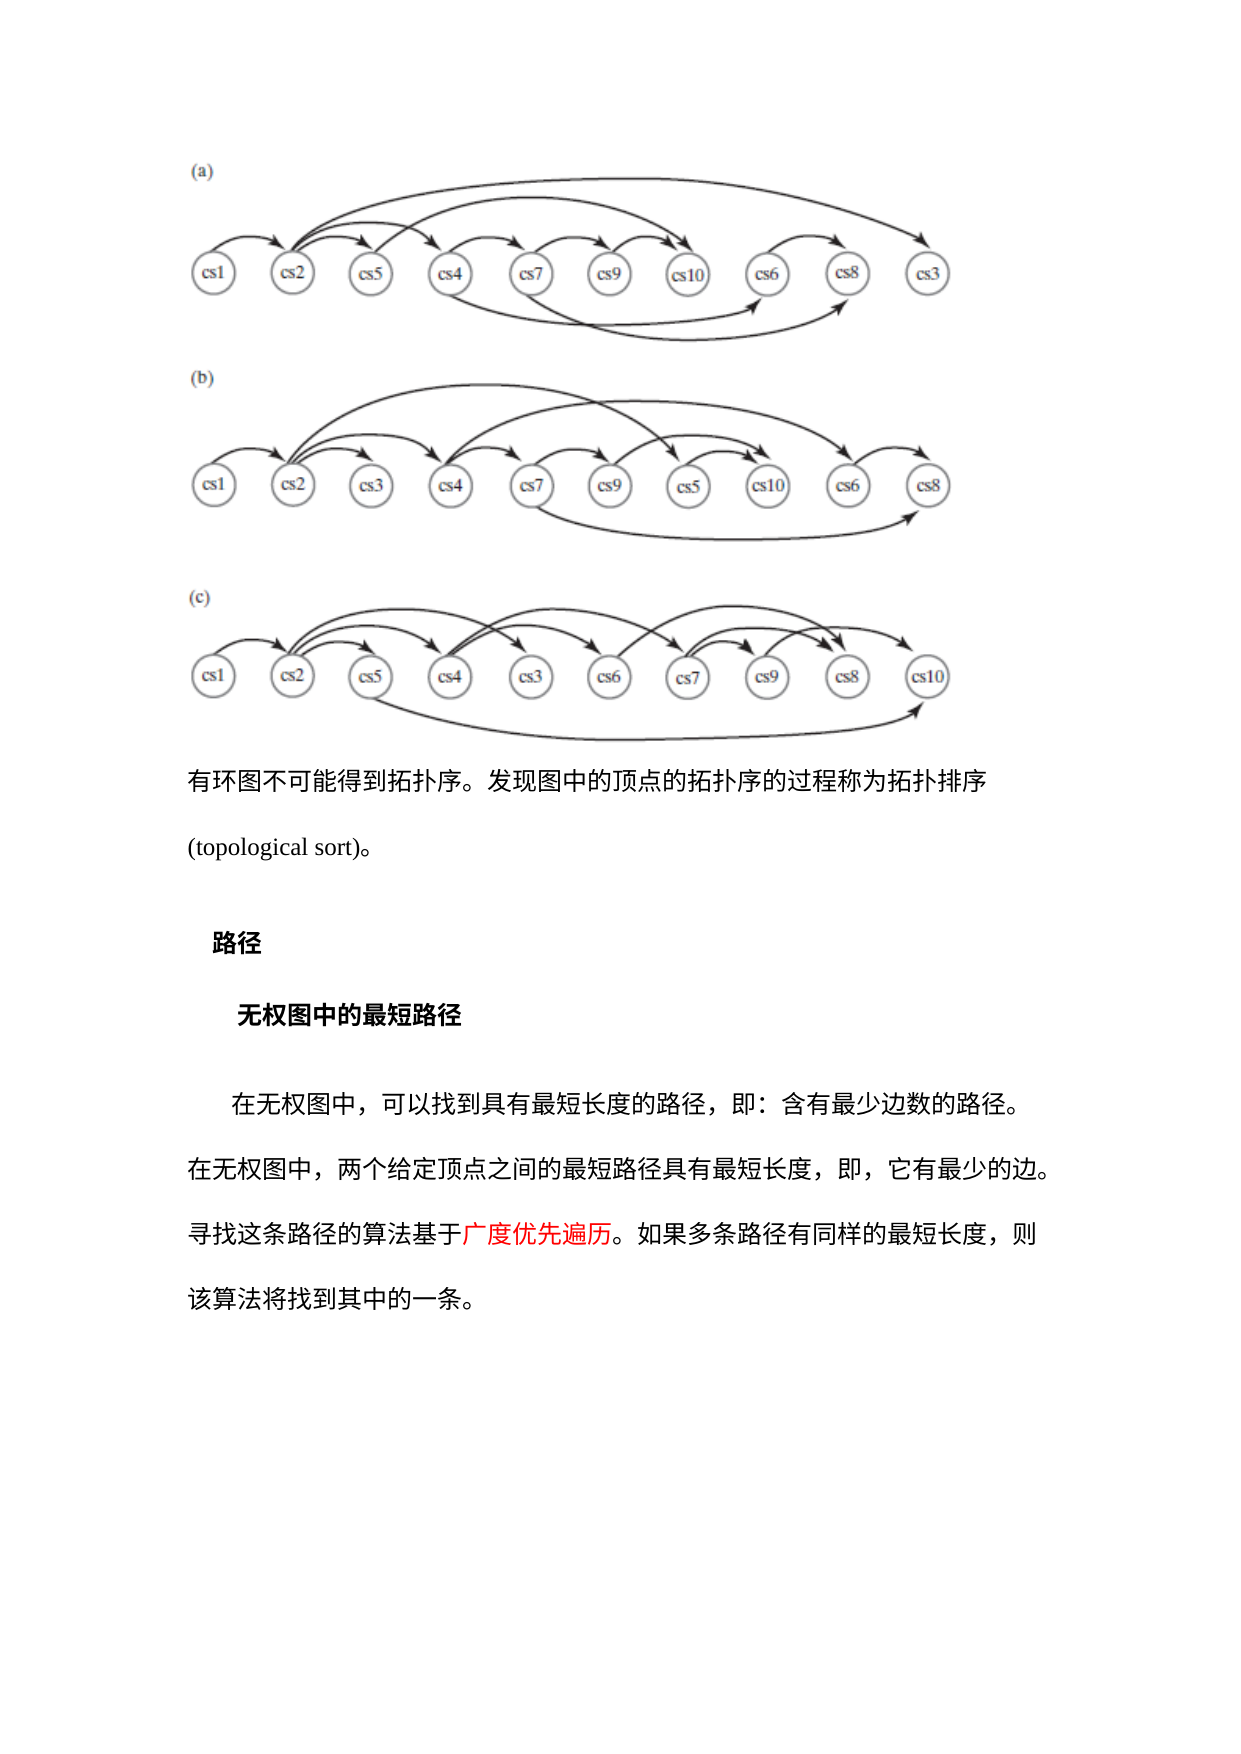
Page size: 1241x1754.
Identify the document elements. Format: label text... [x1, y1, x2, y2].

subtitle 无权图中的最短路径 [187, 981, 1053, 1046]
text 在无权图中，可以找到具有最短长度的路径，即：含有最少边数的路径。在无权图中，两个给定顶点之间的最短路径具有最短长度，即，它有最少的边。寻找这条路径的算法基于广度优先遍历。如果多条路径有同样的最短长度，则该算法将找到其中的一条。 [187, 1070, 1053, 1330]
subtitle 路径 [187, 909, 1053, 974]
picture [187, 162, 952, 744]
text 有环图不可能得到拓扑序。发现图中的顶点的拓扑序的过程称为拓扑排序(topological sort)。 [187, 747, 1053, 877]
